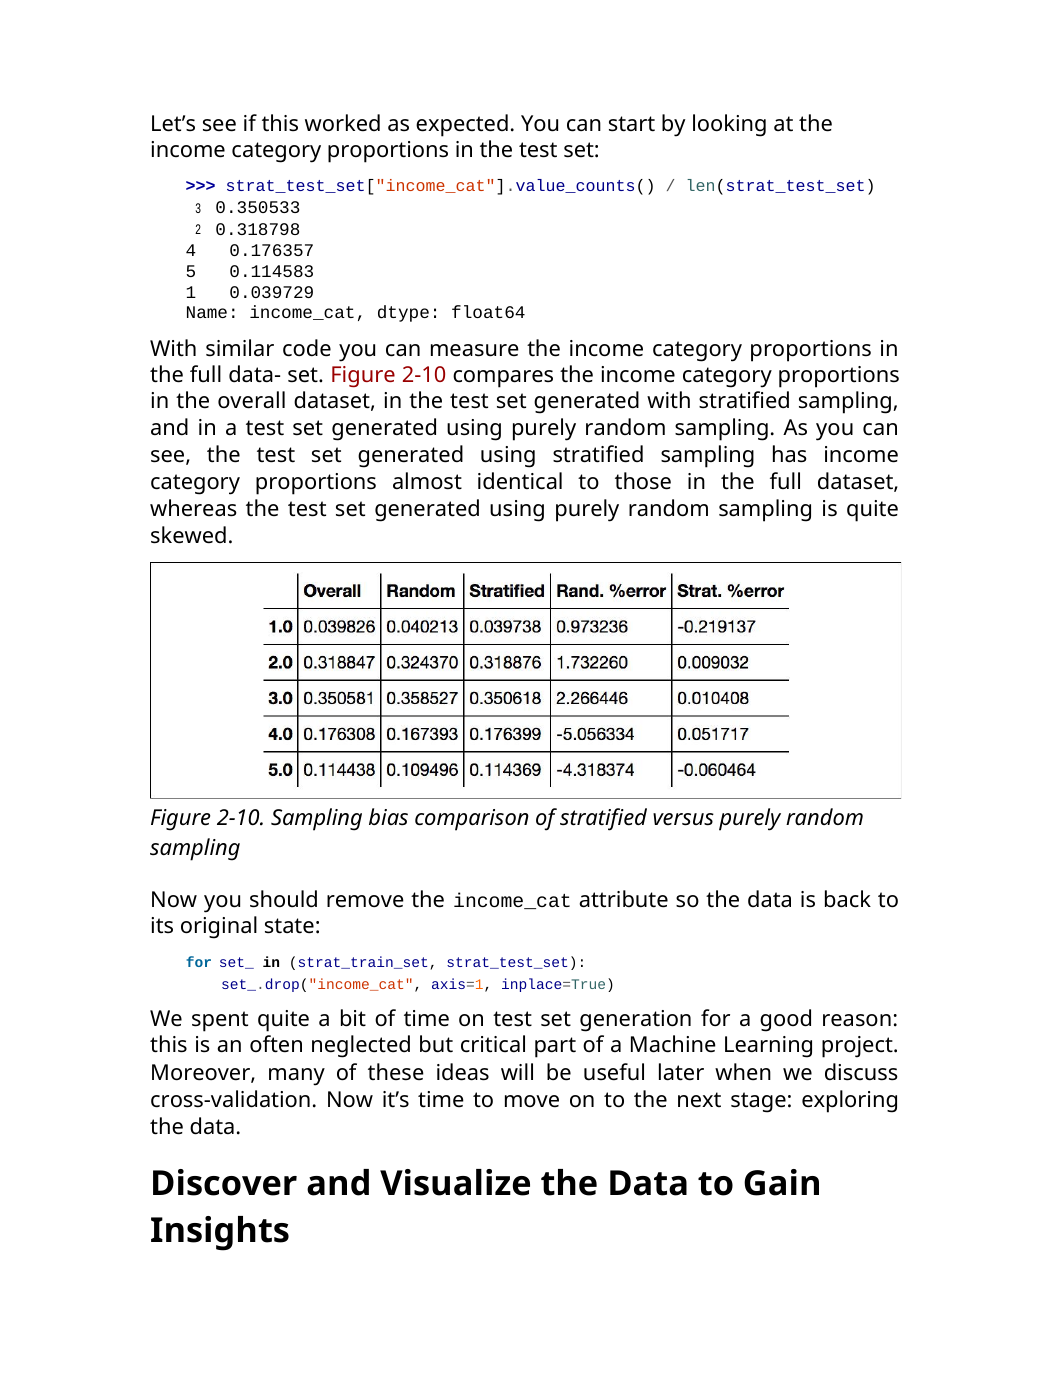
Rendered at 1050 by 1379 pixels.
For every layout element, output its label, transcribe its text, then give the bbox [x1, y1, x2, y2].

text Discover and Visualize the Data to Gain Insights [150, 1159, 900, 1253]
table_cell 2 [185, 218, 212, 239]
text >>> strat_test_set["income_cat"].value_counts() / len(strat_test_set) [185, 178, 900, 197]
list 0.039729 [185, 283, 900, 302]
text Now you should remove the income_cat attribute so the data is back to its original state: [150, 885, 900, 940]
table_header 0.350533 [213, 198, 300, 218]
text Figure 2-10. Sampling bias comparison of stratified versus purely random sampling [150, 802, 900, 862]
table_cell 0.318798 [213, 218, 300, 239]
list 0.114583 [185, 261, 900, 281]
picture [150, 562, 902, 799]
text for set_ in (strat_train_set, strat_test_set): set_.drop("income_cat", axis=1, inplace=True) [186, 955, 619, 994]
list 0.176357 [185, 240, 900, 260]
text Let’s see if this worked as expected. You can start by looking at the income category proportions in the test set: [150, 109, 900, 164]
text We spent quite a bit of time on test set generation for a good reason: this is an often neglected but critical part of a Machine Learning project. Moreover, many of these ideas will be useful later when we discuss cross-validation. Now it’s time to move on to the next stage: exploring the data. [150, 1005, 900, 1141]
table_header 3 [185, 198, 212, 218]
text With similar code you can measure the income category proportions in the full data‐ set. Figure 2-10 compares the income category proportions in the overall dataset, in the test set generated with stratified sampling, and in a test set generated using purely random sampling. As you can see, the test set generated using stratified sampling has income category proportions almost identical to those in the full dataset, whereas the test set generated using purely random sampling is quite skewed. [150, 335, 900, 549]
text Name: income_cat, dtype: float64 [185, 304, 900, 324]
